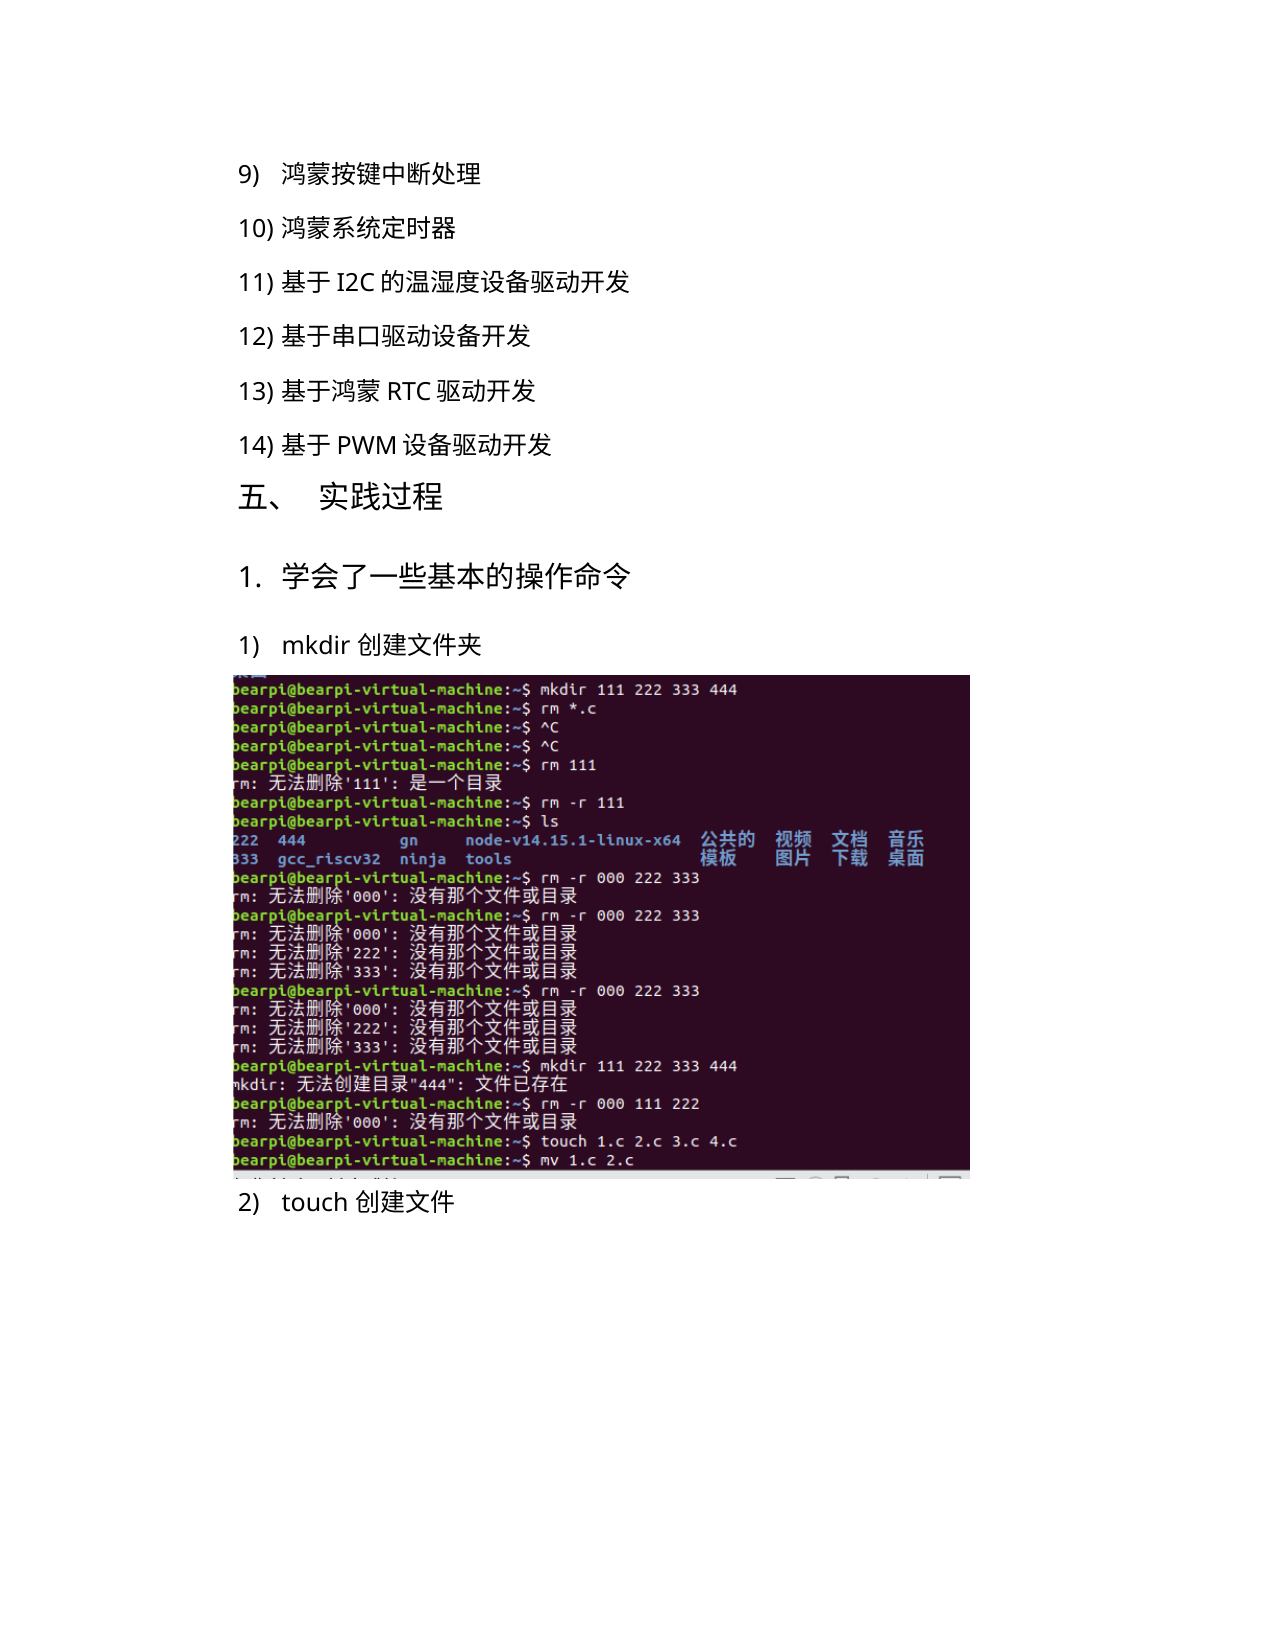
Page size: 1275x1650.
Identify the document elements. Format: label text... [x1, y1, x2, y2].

list 学会了一些基本的操作命令 [238, 554, 1087, 596]
text 基于鸿蒙RTC驱动开发 [238, 367, 1087, 408]
text 鸿蒙按键中断处理 [238, 150, 1087, 192]
text 基于PWM设备驱动开发 [238, 421, 1087, 462]
picture [233, 675, 970, 1179]
text touch 创建文件 [238, 1178, 1087, 1220]
text 实践过程 [237, 475, 1087, 517]
list mkdir 创建文件夹 [238, 621, 1087, 662]
text 基于串口驱动设备开发 [238, 312, 1087, 354]
text 鸿蒙系统定时器 [238, 204, 1087, 246]
text 基于I2C的温湿度设备驱动开发 [238, 258, 1087, 300]
